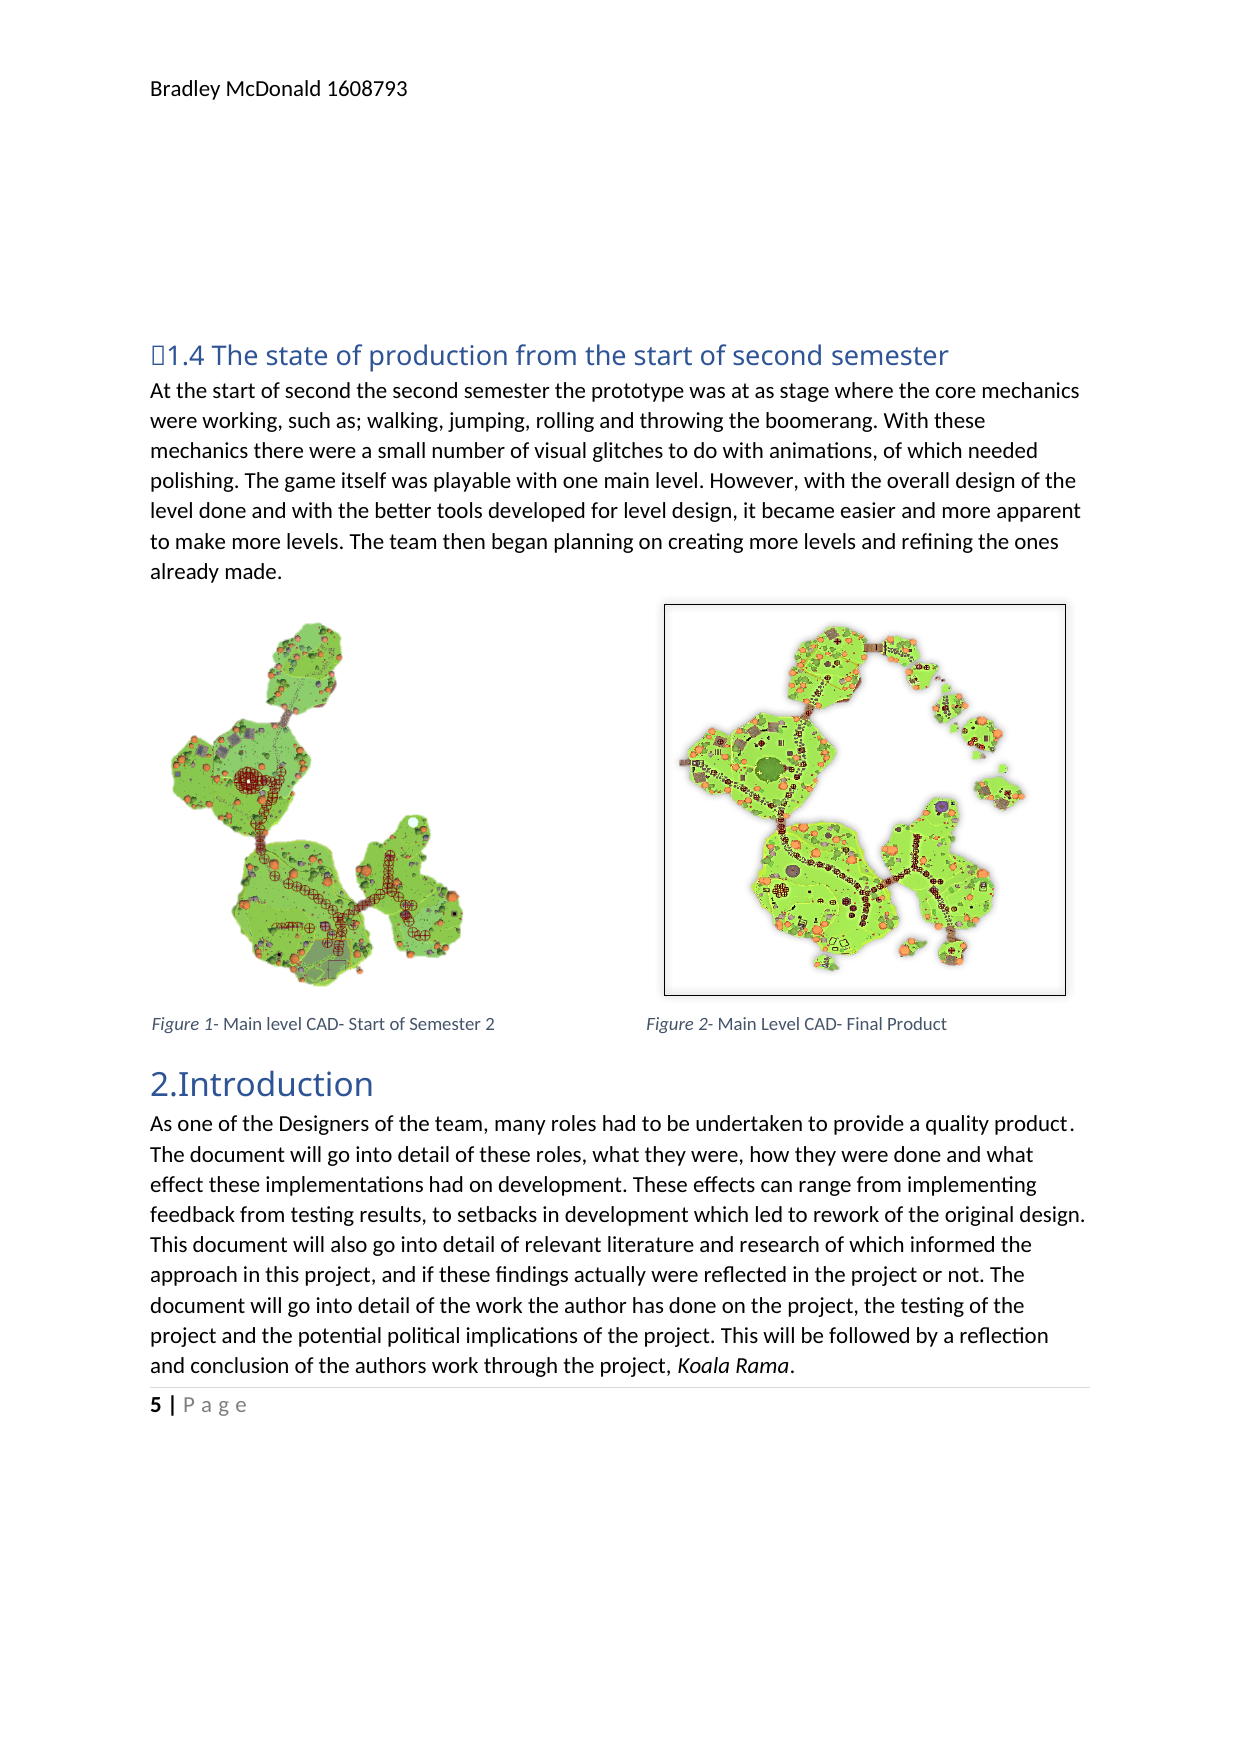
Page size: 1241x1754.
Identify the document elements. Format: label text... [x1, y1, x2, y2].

picture [665, 605, 1065, 995]
text At the start of second the second semester the prototype was at as stage where the core mechanics were working, such as; walking, jumping, rolling and throwing the boomerang. With these mechanics there were a small number of visual glitches to do with animations, of which needed polishing. The game itself was playable with one main level. However, with the overall design of the level done and with the better tools developed for level design, it became easier and more apparent to make more levels. The team then began planning on creating more levels and refining the ones already made. [150, 376, 1090, 585]
text As one of the Designers of the team, many roles had to be undertaken to provide a quality product. The document will go into detail of these roles, what they were, how they were done and what effect these implementations had on development. These effects can range from implementing feedback from testing results, to setbacks in development which led to rework of the original design. This document will also go into detail of relevant literature and research of which informed the approach in this project, and if these findings actually were reflected in the project or not. The document will go into detail of the work the author has done on the project, the testing of the project and the potential political implications of the project. This will be followed by a reflection and conclusion of the authors work through the project, Koala Rama. [150, 1109, 1090, 1379]
subtitle 1.4 The state of production from the start of second semester [150, 336, 1090, 373]
picture [156, 606, 472, 995]
subtitle 2.Introduction [150, 1004, 1090, 1106]
